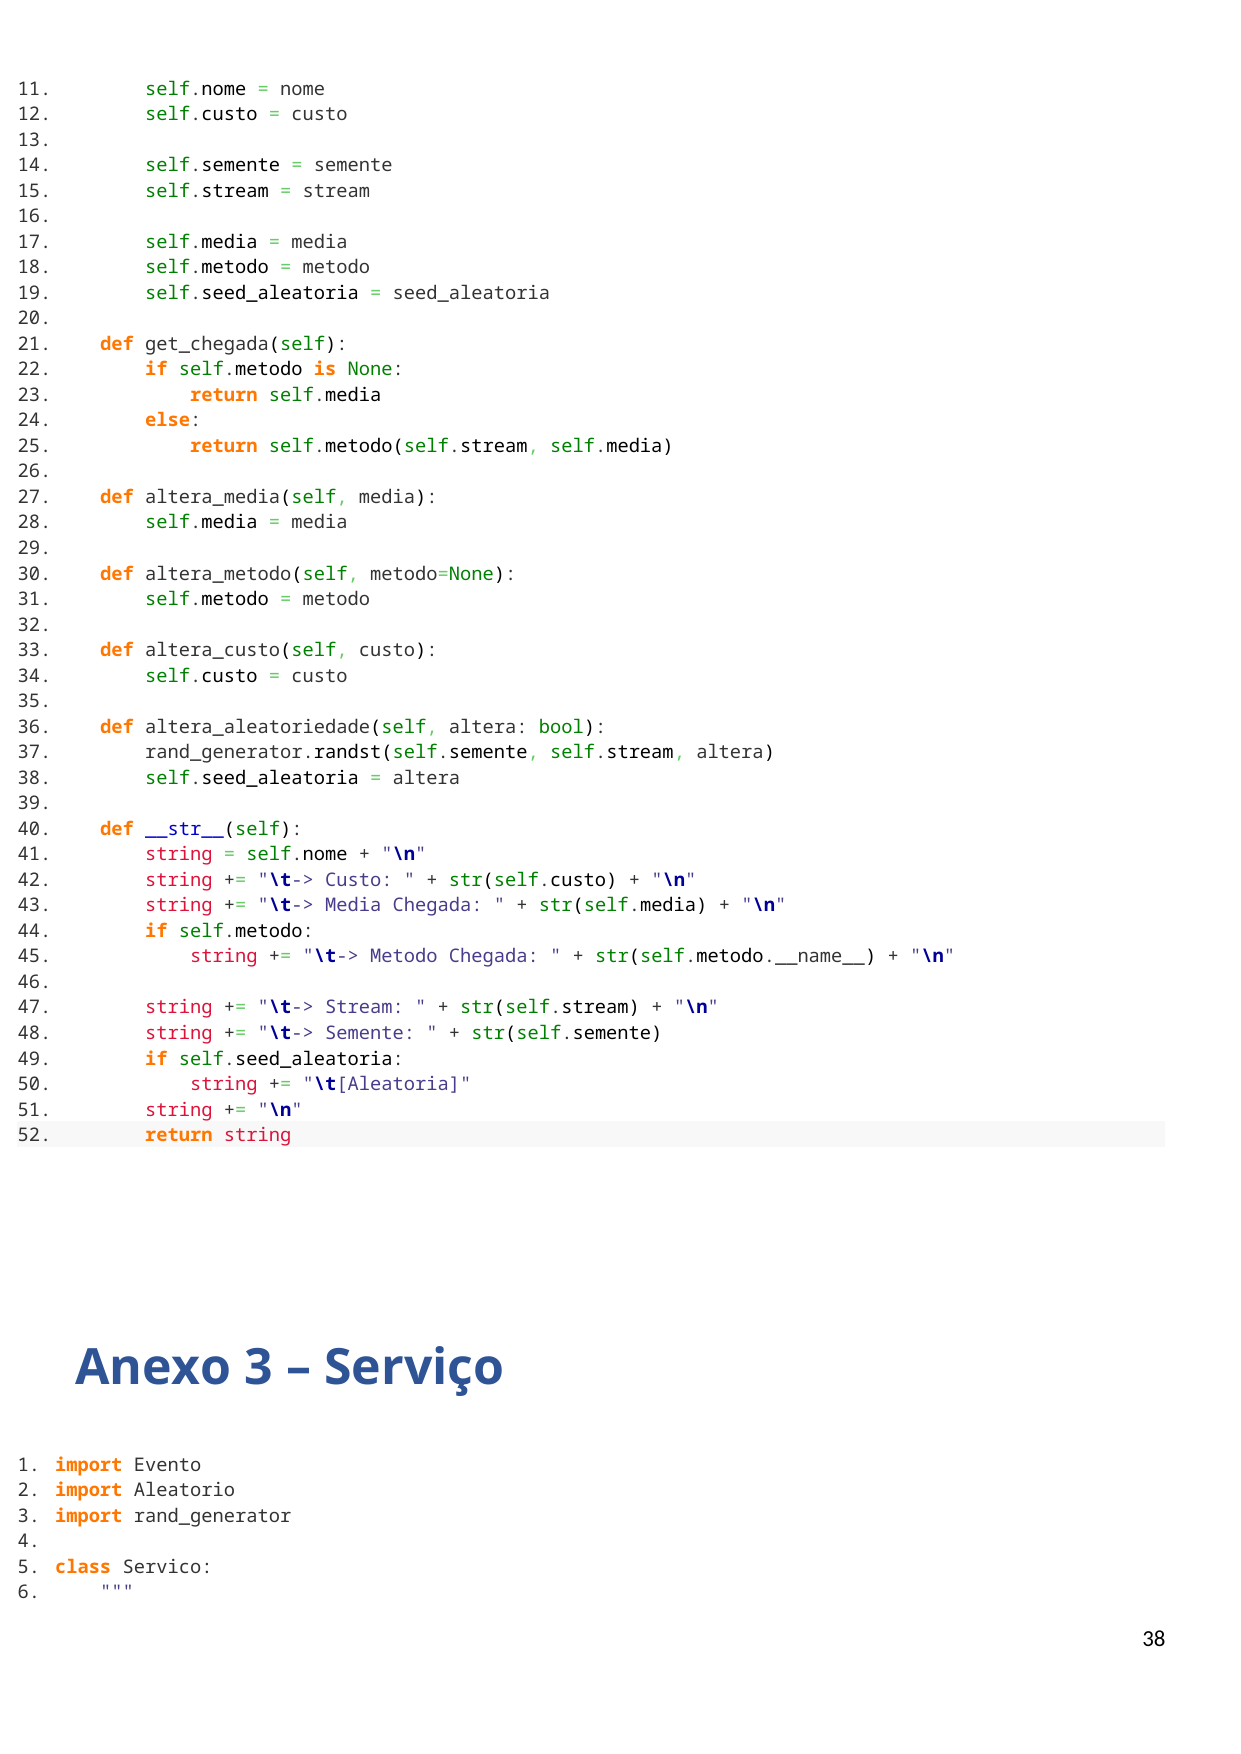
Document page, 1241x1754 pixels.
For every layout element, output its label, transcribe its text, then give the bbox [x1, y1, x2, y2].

list string += "\t-> Media Chegada: " + str(self.media) + "\n" [17, 892, 1165, 917]
list if self.metodo: [17, 917, 1165, 943]
list self.media = media [17, 509, 1165, 534]
list def get_chegada(self): [17, 330, 1165, 356]
list string += "\t-> Stream: " + str(self.stream) + "\n" [17, 994, 1165, 1019]
list import Aleatorio [17, 1477, 1165, 1502]
list string = self.nome + "\n" [17, 841, 1165, 866]
list self.seed_aleatoria = altera [17, 764, 1165, 789]
list rand_generator.randst(self.semente, self.stream, altera) [17, 738, 1165, 764]
list string += "\t-> Semente: " + str(self.semente) [17, 1019, 1165, 1045]
list def altera_metodo(self, metodo=None): [17, 560, 1165, 585]
list self.custo = custo [17, 101, 1165, 126]
list string += "\t-> Custo: " + str(self.custo) + "\n" [17, 866, 1165, 892]
list self.seed_aleatoria = seed_aleatoria [17, 279, 1165, 305]
list else: [17, 407, 1165, 432]
list self.semente = semente [17, 152, 1165, 177]
list class Servico: [17, 1553, 1165, 1579]
list def altera_aleatoriedade(self, altera: bool): [17, 713, 1165, 738]
list import Evento [17, 1451, 1165, 1477]
list self.metodo = metodo [17, 254, 1165, 279]
list string += "\t-> Metodo Chegada: " + str(self.metodo.__name__) + "\n" [17, 943, 1165, 968]
list return self.metodo(self.stream, self.media) [17, 432, 1165, 458]
subtitle Anexo 3 – Serviço [75, 1331, 1165, 1399]
list import rand_generator [17, 1502, 1165, 1528]
list self.stream = stream [17, 177, 1165, 203]
list if self.metodo is None: [17, 356, 1165, 381]
list self.nome = nome [17, 75, 1165, 101]
list self.custo = custo [17, 662, 1165, 687]
list return string [17, 1121, 1165, 1147]
list self.media = media [17, 228, 1165, 254]
list def altera_media(self, media): [17, 483, 1165, 509]
list """ [17, 1579, 1165, 1604]
list string += "\n" [17, 1096, 1165, 1121]
list self.metodo = metodo [17, 585, 1165, 611]
list def __str__(self): [17, 815, 1165, 841]
list string += "\t[Aleatoria]" [17, 1070, 1165, 1096]
list if self.seed_aleatoria: [17, 1045, 1165, 1070]
list def altera_custo(self, custo): [17, 636, 1165, 662]
list return self.media [17, 381, 1165, 407]
